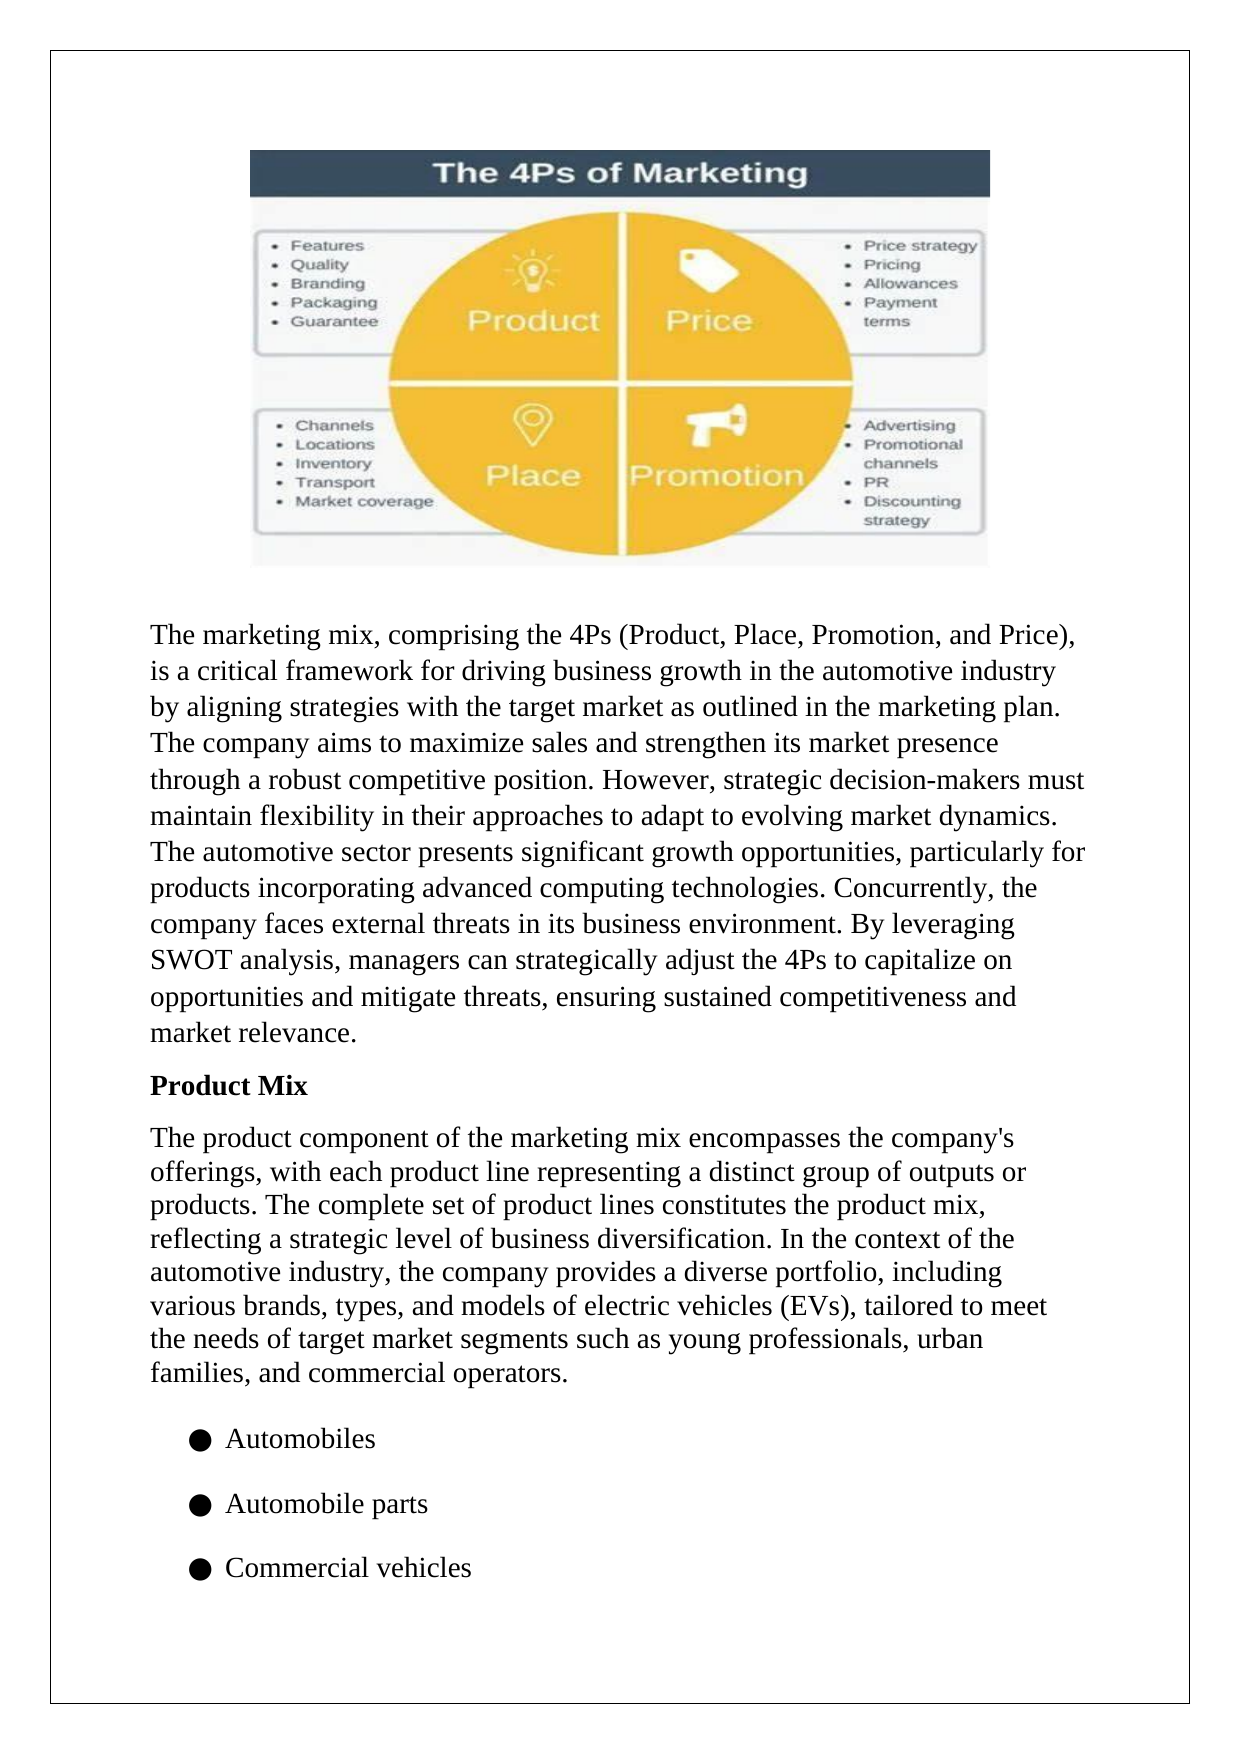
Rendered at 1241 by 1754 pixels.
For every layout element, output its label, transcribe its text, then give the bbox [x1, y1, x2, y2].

picture [250, 150, 991, 568]
text The marketing mix, comprising the 4Ps (Product, Place, Promotion, and Price), is a critical framework for driving business growth in the automotive industry by aligning strategies with the target market as outlined in the marketing plan. The company aims to maximize sales and strengthen its market presence through a robust competitive position. However, strategic decision-makers must maintain flexibility in their approaches to adapt to evolving market dynamics. The automotive sector presents significant growth opportunities, particularly for products incorporating advanced computing technologies. Concurrently, the company faces external threats in its business environment. By leveraging SWOT analysis, managers can strategically adjust the 4Ps to capitalize on opportunities and mitigate threats, ensuring sustained competitiveness and market relevance. [150, 617, 1090, 1048]
list Automobile parts [187, 1470, 1090, 1530]
text Product Mix [150, 1068, 1090, 1101]
list Commercial vehicles [187, 1534, 1090, 1594]
text The product component of the marketing mix encompasses the company's offerings, with each product line representing a distinct group of outputs or products. The complete set of product lines constitutes the product mix, reflecting a strategic level of business diversification. In the context of the automotive industry, the company provides a diverse portfolio, including various brands, types, and models of electric vehicles (EVs), tailored to meet the needs of target market segments such as young professionals, urban families, and commercial operators. [150, 1120, 1090, 1389]
list Automobiles [187, 1405, 1090, 1465]
